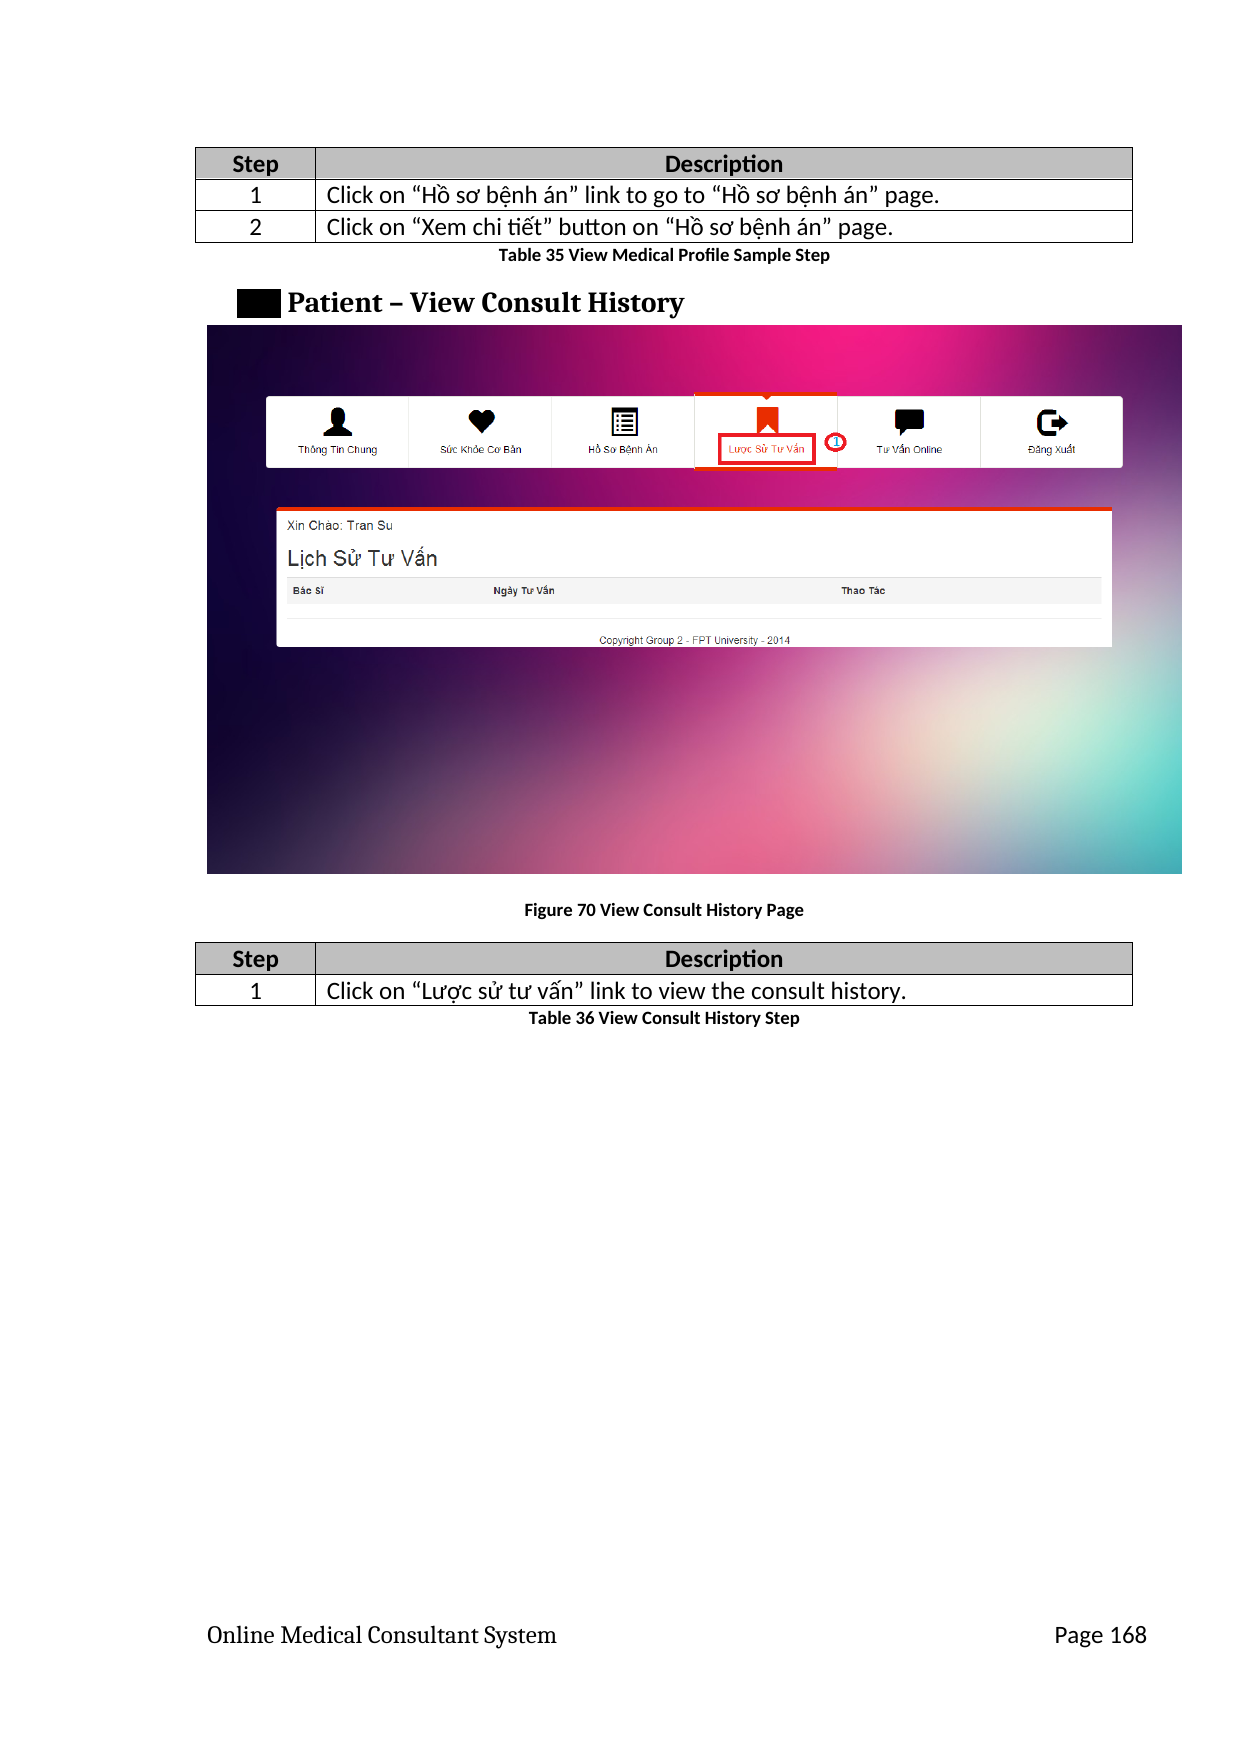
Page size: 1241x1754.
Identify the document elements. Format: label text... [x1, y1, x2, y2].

picture [207, 325, 1182, 874]
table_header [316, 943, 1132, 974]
subtitle Patient – View Consult History [237, 286, 1122, 320]
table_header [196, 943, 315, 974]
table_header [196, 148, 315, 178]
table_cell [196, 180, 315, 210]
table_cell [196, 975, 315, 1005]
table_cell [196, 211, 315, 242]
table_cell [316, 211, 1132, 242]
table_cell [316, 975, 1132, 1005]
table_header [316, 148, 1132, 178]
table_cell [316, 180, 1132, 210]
